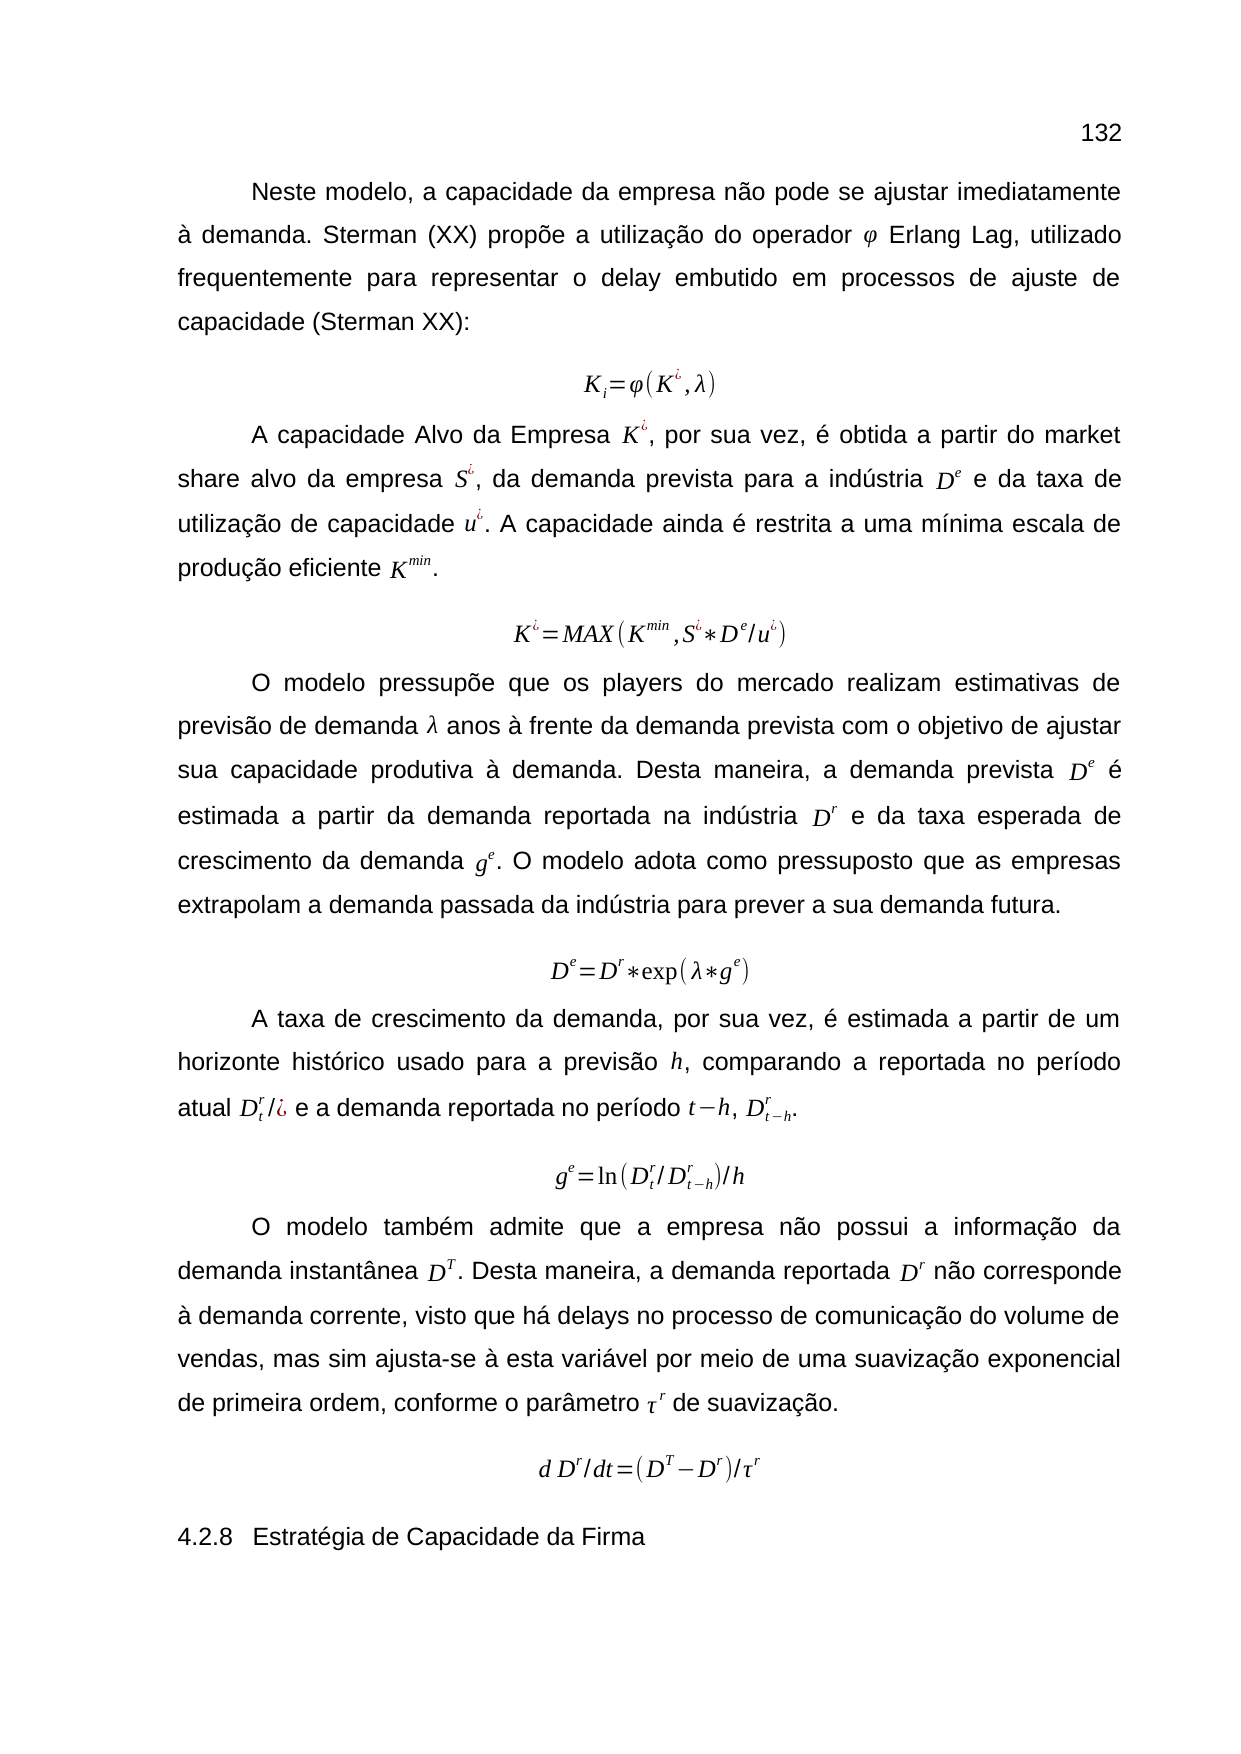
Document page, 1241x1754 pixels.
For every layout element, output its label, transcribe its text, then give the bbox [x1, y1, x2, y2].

text O modelo pressupõe que os players do mercado realizam estimativas de previsão de demanda anos à frente da demanda prevista com o objetivo de ajustar sua capacidade produtiva à demanda. Desta maneira, a demanda prevista é estimada a partir da demanda reportada na indústria e da taxa esperada de crescimento da demanda . O modelo adota como pressuposto que as empresas extrapolam a demanda passada da indústria para prever a sua demanda futura. [177, 668, 1122, 919]
text A taxa de crescimento da demanda, por sua vez, é estimada a partir de um horizonte histórico usado para a previsão , comparando a reportada no período atual e a demanda reportada no período , . [177, 1004, 1122, 1125]
subtitle Estratégia de Capacidade da Firma [177, 1522, 1122, 1550]
text O modelo também admite que a empresa não possui a informação da demanda instantânea . Desta maneira, a demanda reportada não corresponde à demanda corrente, visto que há delays no processo de comunicação do volume de vendas, mas sim ajusta-se à esta variável por meio de uma suavização exponencial de primeira ordem, conforme o parâmetro de suavização. [177, 1212, 1122, 1418]
text Neste modelo, a capacidade da empresa não pode se ajustar imediatamente à demanda. Sterman (XX) propõe a utilização do operador Erlang Lag, utilizado frequentemente para representar o delay embutido em processos de ajuste de capacidade (Sterman XX): [177, 177, 1122, 335]
text A capacidade Alvo da Empresa , por sua vez, é obtida a partir do market share alvo da empresa , da demanda prevista para a indústria e da taxa de utilização de capacidade . A capacidade ainda é restrita a uma mínima escala de produção eficiente . [177, 420, 1122, 583]
